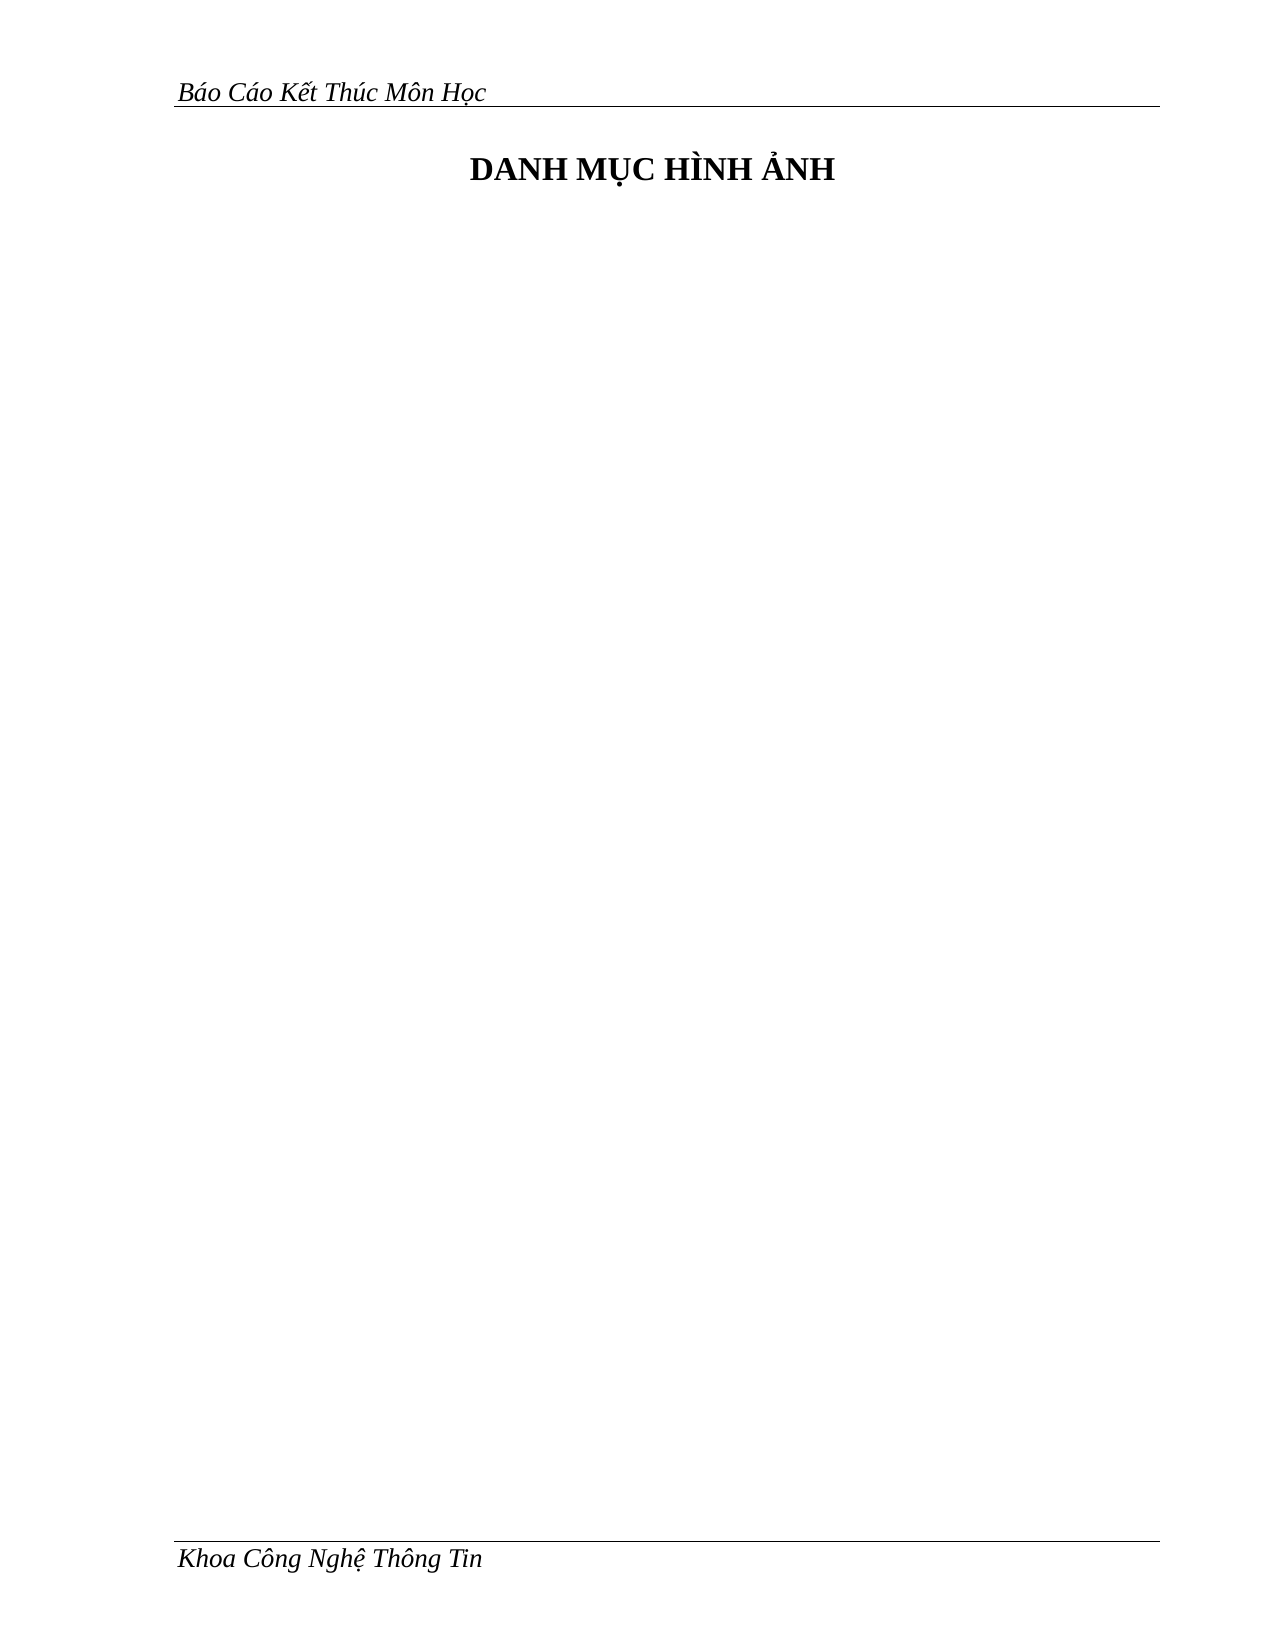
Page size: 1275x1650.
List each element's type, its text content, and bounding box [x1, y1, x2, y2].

text DANH MỤC HÌNH ẢNH [194, 149, 1111, 187]
